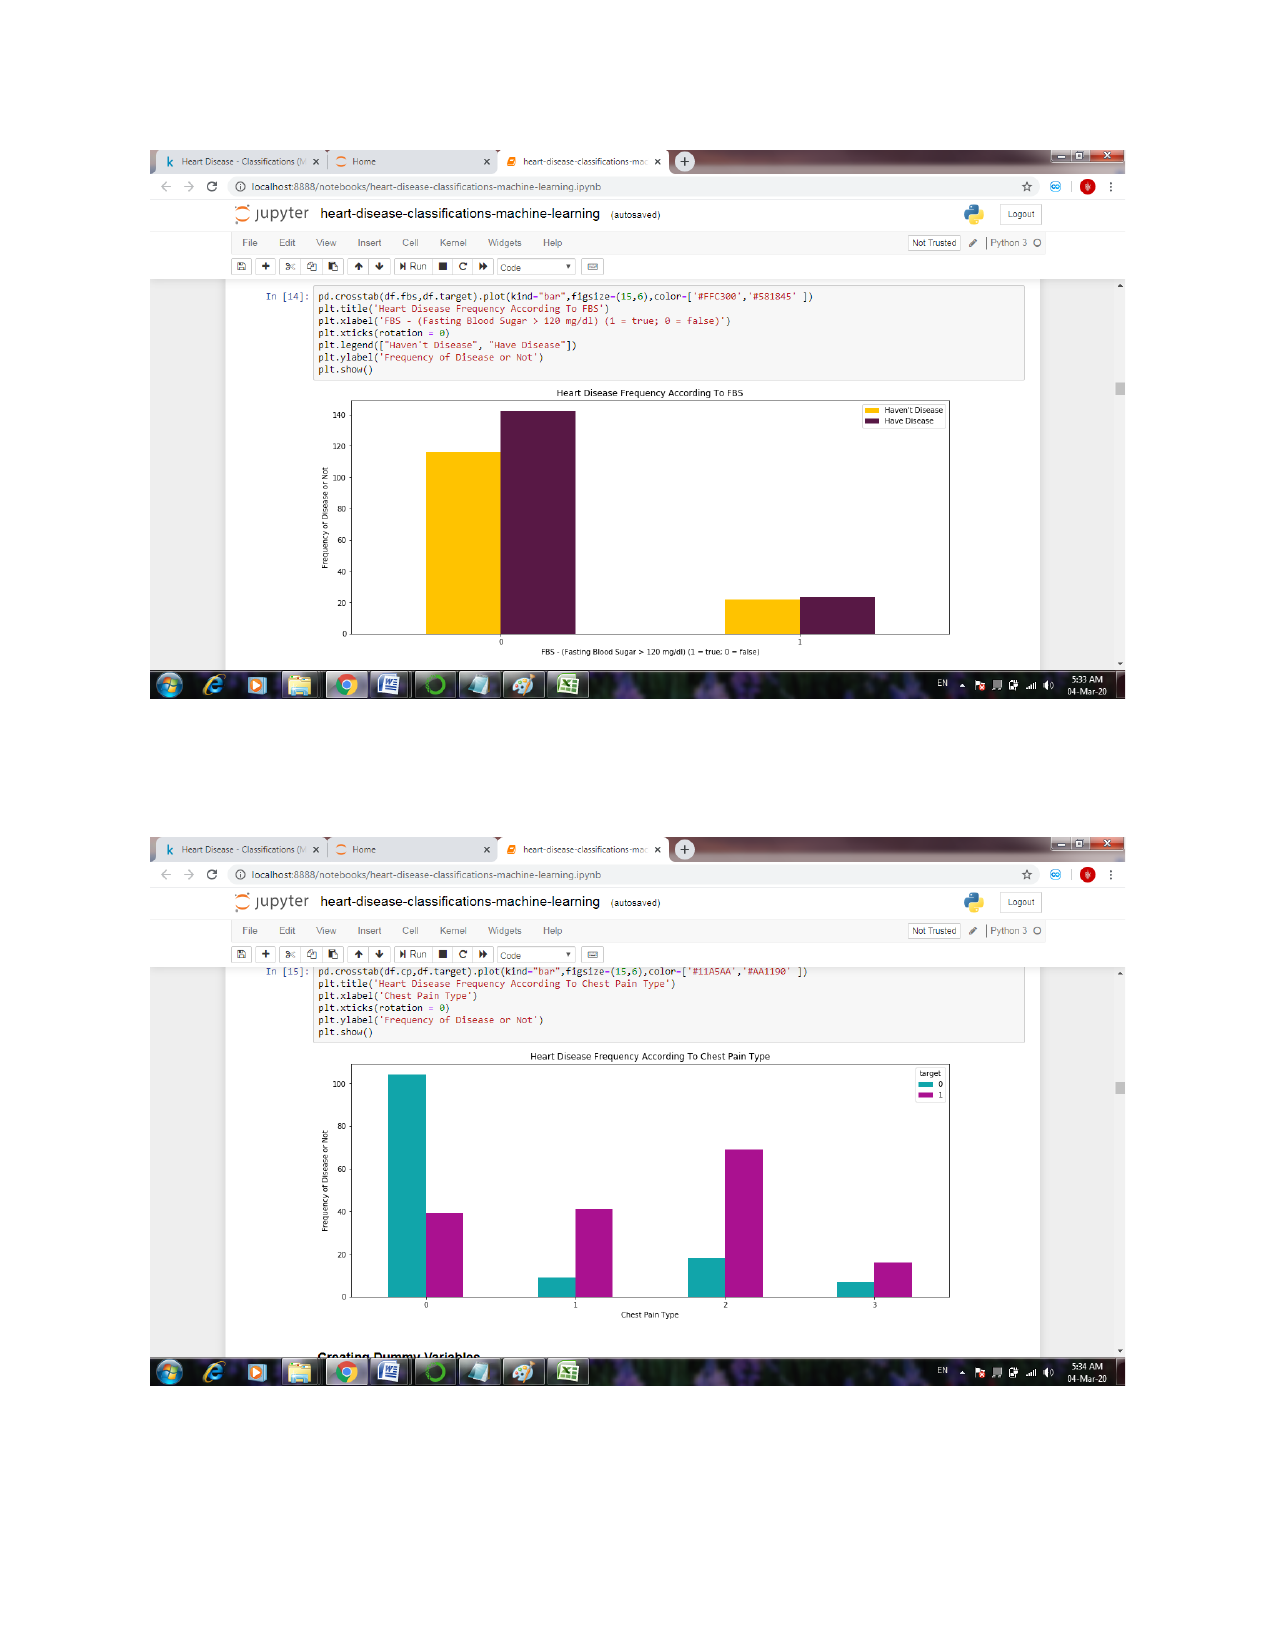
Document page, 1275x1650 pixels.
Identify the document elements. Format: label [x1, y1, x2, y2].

picture [150, 837, 1125, 1500]
picture [150, 150, 1125, 813]
